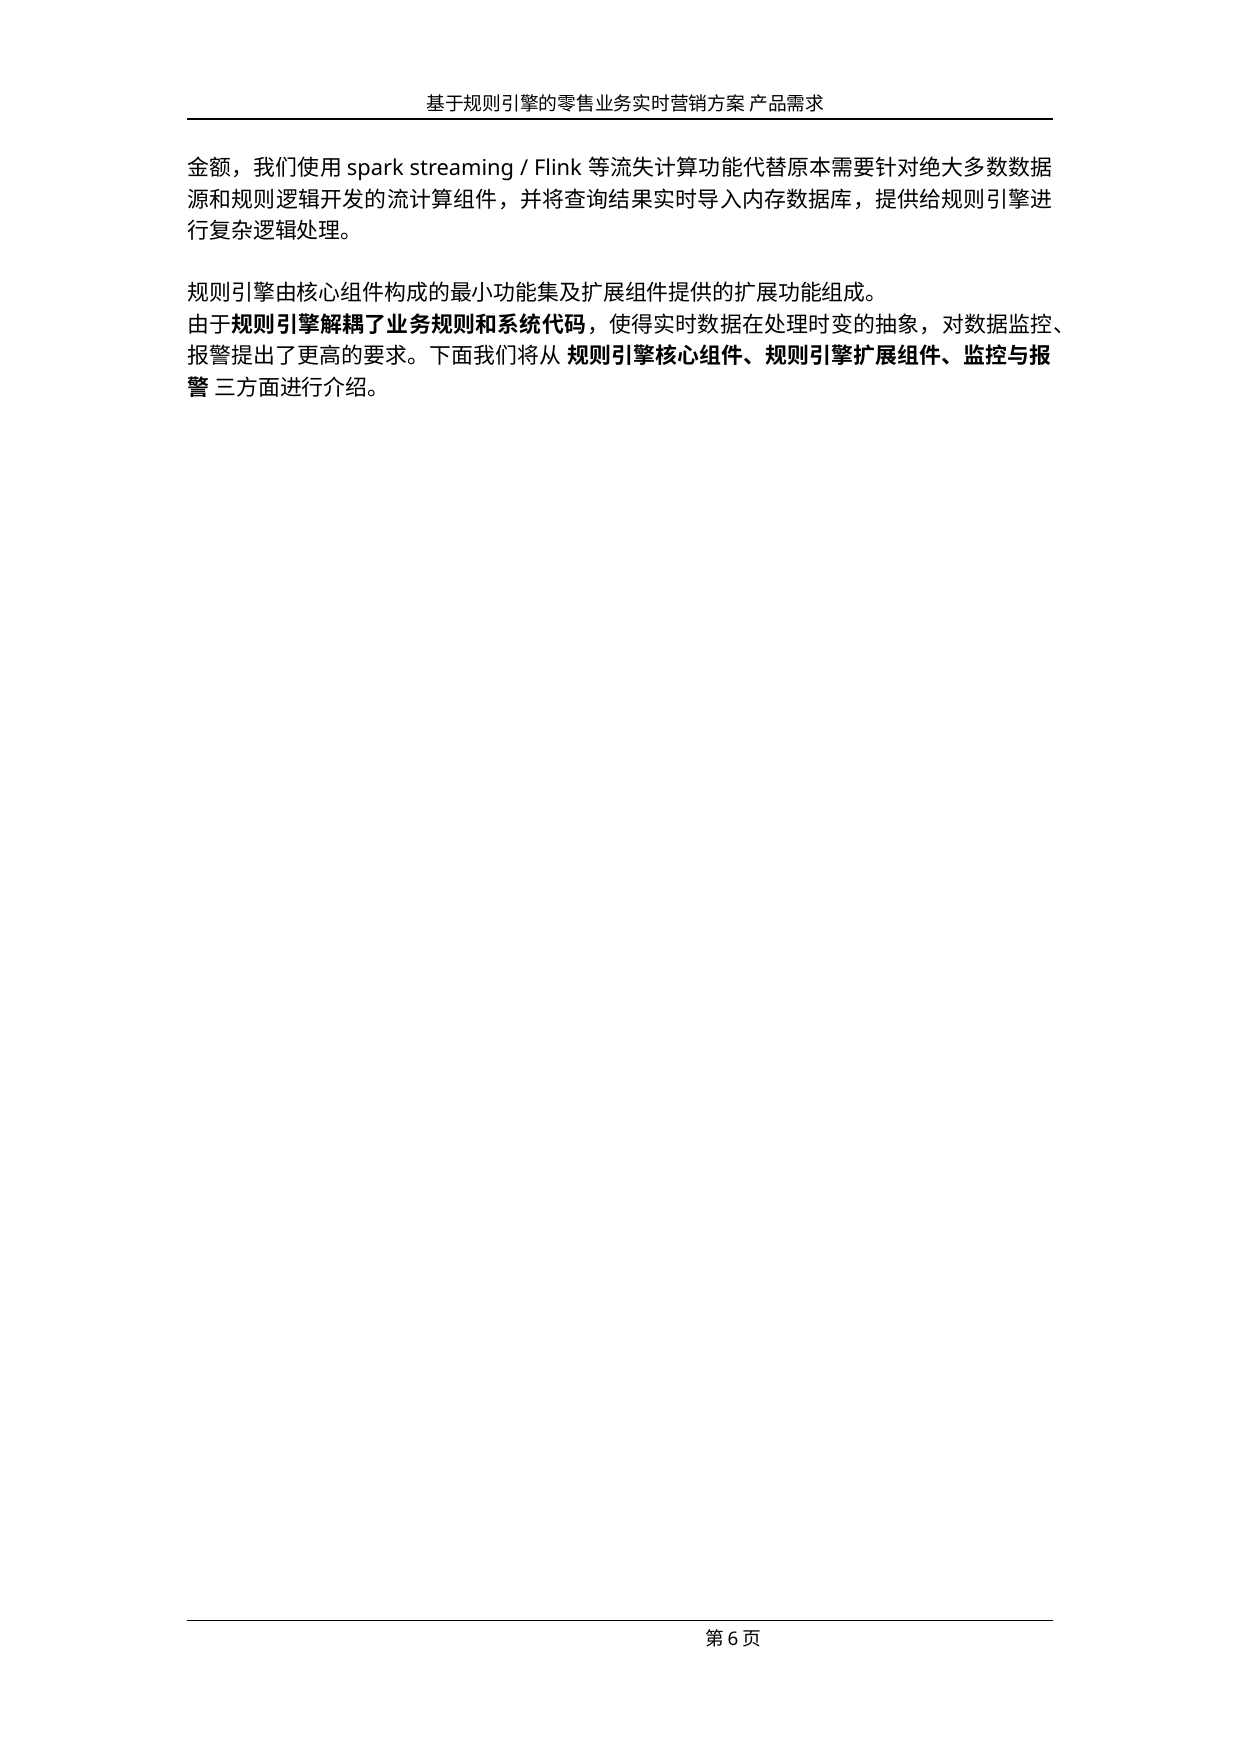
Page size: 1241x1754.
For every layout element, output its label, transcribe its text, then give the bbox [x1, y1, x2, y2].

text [187, 150, 1053, 245]
text 由于规则引擎解耦了业务规则和系统代码，使得实时数据在处理时变的抽象，对数据监控、报警提出了更高的要求。下面我们将从 规则引擎核心组件、规则引擎扩展组件、监控与报警 三方面进行介绍。 [187, 307, 1053, 402]
text 规则引擎由核心组件构成的最小功能集及扩展组件提供的扩展功能组成。 [187, 275, 1053, 307]
